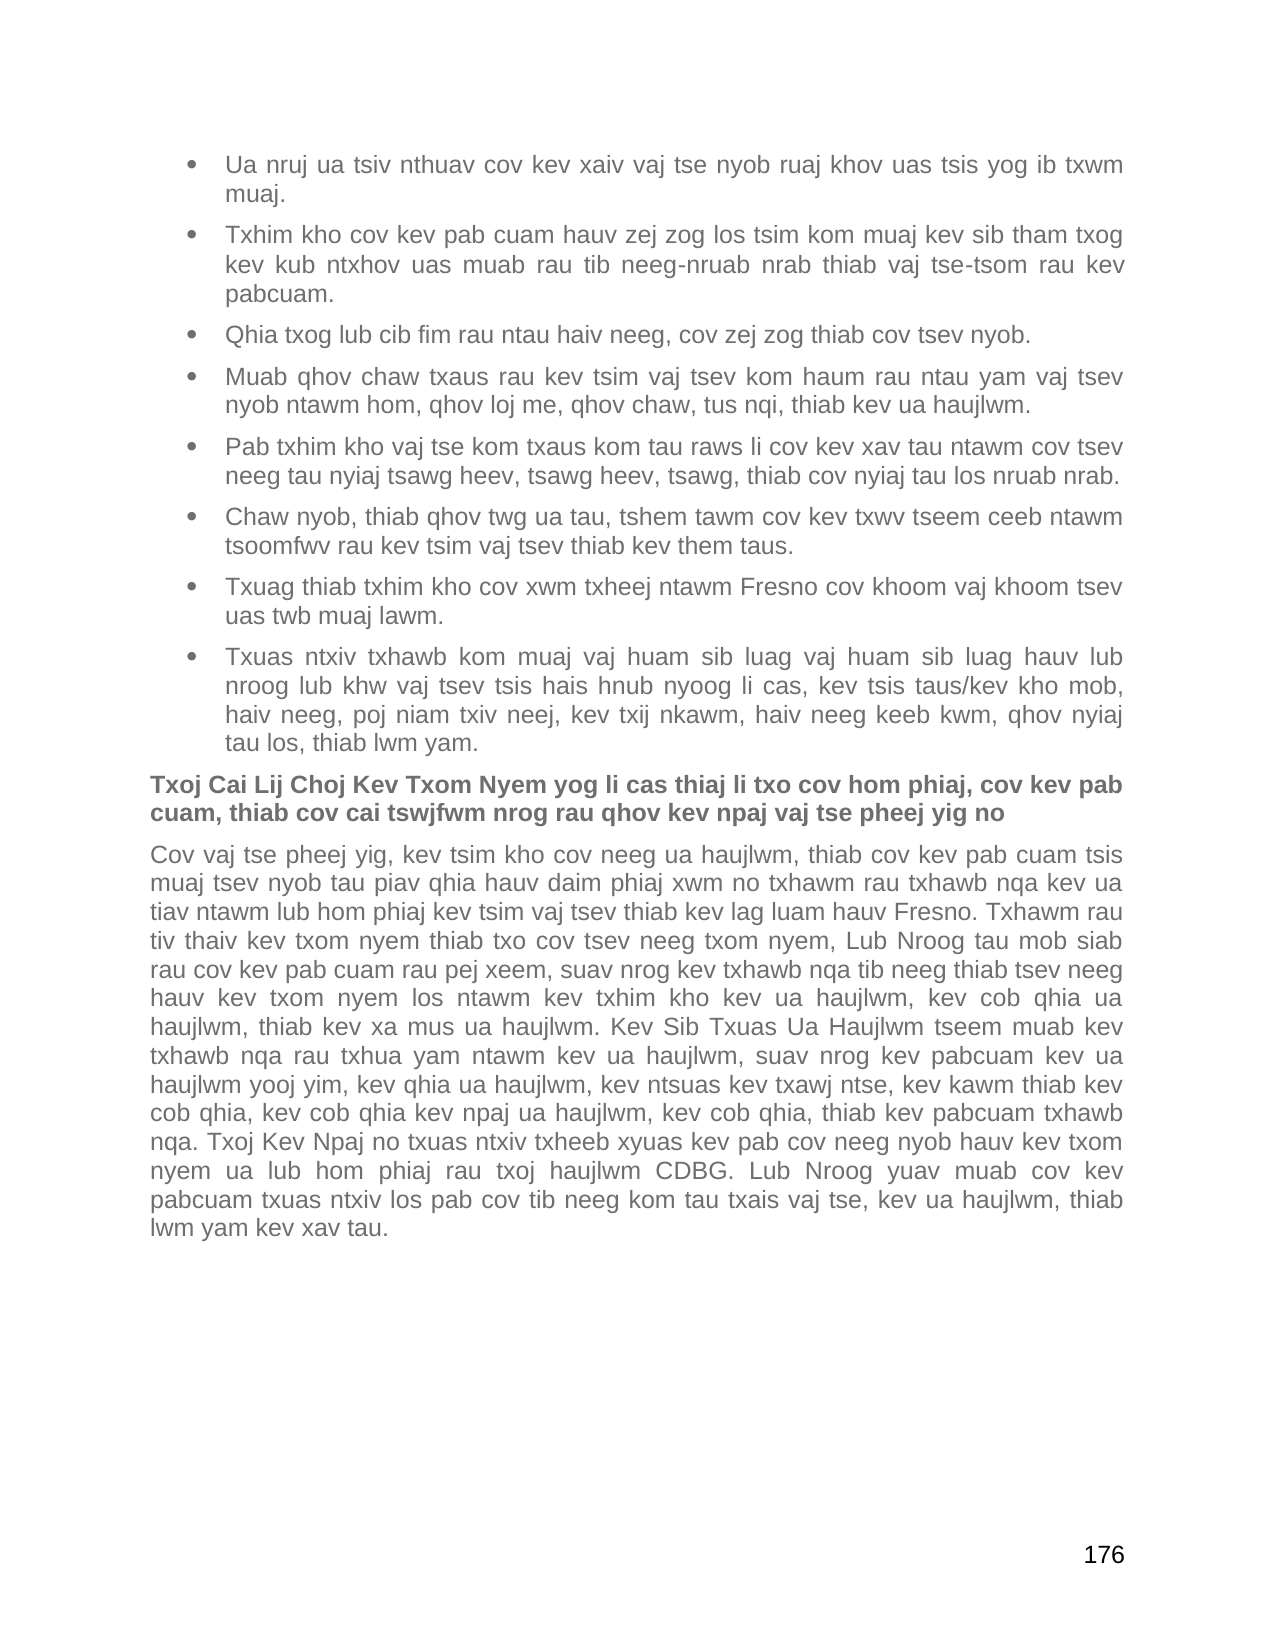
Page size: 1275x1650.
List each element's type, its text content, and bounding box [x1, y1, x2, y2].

list Muab qhov chaw txaus rau kev tsim vaj tsev kom haum rau ntau yam vaj tsev nyob ntawm hom, qhov loj me, qhov chaw, tus nqi, thiab kev ua haujlwm. [187, 362, 1125, 419]
text Cov vaj tse pheej yig, kev tsim kho cov neeg ua haujlwm, thiab cov kev pab cuam tsis muaj tsev nyob tau piav qhia hauv daim phiaj xwm no txhawm rau txhawb nqa kev ua tiav ntawm lub hom phiaj kev tsim vaj tsev thiab kev lag luam hauv Fresno. Txhawm rau tiv thaiv kev txom nyem thiab txo cov tsev neeg txom nyem, Lub Nroog tau mob siab rau cov kev pab cuam rau pej xeem, suav nrog kev txhawb nqa tib neeg thiab tsev neeg hauv kev txom nyem los ntawm kev txhim kho kev ua haujlwm, kev cob qhia ua haujlwm, thiab kev xa mus ua haujlwm. Kev Sib Txuas Ua Haujlwm tseem muab kev txhawb nqa rau txhua yam ntawm kev ua haujlwm, suav nrog kev pabcuam kev ua haujlwm yooj yim, kev qhia ua haujlwm, kev ntsuas kev txawj ntse, kev kawm thiab kev cob qhia, kev cob qhia kev npaj ua haujlwm, kev cob qhia, thiab kev pabcuam txhawb nqa. Txoj Kev Npaj no txuas ntxiv txheeb xyuas kev pab cov neeg nyob hauv kev txom nyem ua lub hom phiaj rau txoj haujlwm CDBG. Lub Nroog yuav muab cov kev pabcuam txuas ntxiv los pab cov tib neeg kom tau txais vaj tse, kev ua haujlwm, thiab lwm yam kev xav tau. [150, 840, 1125, 1242]
list Txuas ntxiv txhawb kom muaj vaj huam sib luag vaj huam sib luag hauv lub nroog lub khw vaj tsev tsis hais hnub nyoog li cas, kev tsis taus/kev kho mob, haiv neeg, poj niam txiv neej, kev txij nkawm, haiv neeg keeb kwm, qhov nyiaj tau los, thiab lwm yam. [187, 642, 1125, 757]
list Txhim kho cov kev pab cuam hauv zej zog los tsim kom muaj kev sib tham txog kev kub ntxhov uas muab rau tib neeg-nruab nrab thiab vaj tse-tsom rau kev pabcuam. [187, 220, 1125, 308]
text Txoj Cai Lij Choj Kev Txom Nyem yog li cas thiaj li txo cov hom phiaj, cov kev pab cuam, thiab cov cai tswjfwm nrog rau qhov kev npaj vaj tse pheej yig no [150, 770, 1125, 827]
list Ua nruj ua tsiv nthuav cov kev xaiv vaj tse nyob ruaj khov uas tsis yog ib txwm muaj. [187, 150, 1125, 208]
list Pab txhim kho vaj tse kom txaus kom tau raws li cov kev xav tau ntawm cov tsev neeg tau nyiaj tsawg heev, tsawg heev, tsawg, thiab cov nyiaj tau los nruab nrab. [187, 432, 1125, 489]
list Chaw nyob, thiab qhov twg ua tau, tshem tawm cov kev txwv tseem ceeb ntawm tsoomfwv rau kev tsim vaj tsev thiab kev them taus. [187, 502, 1125, 559]
list Txuag thiab txhim kho cov xwm txheej ntawm Fresno cov khoom vaj khoom tsev uas twb muaj lawm. [187, 572, 1125, 629]
list Qhia txog lub cib fim rau ntau haiv neeg, cov zej zog thiab cov tsev nyob. [187, 320, 1125, 349]
